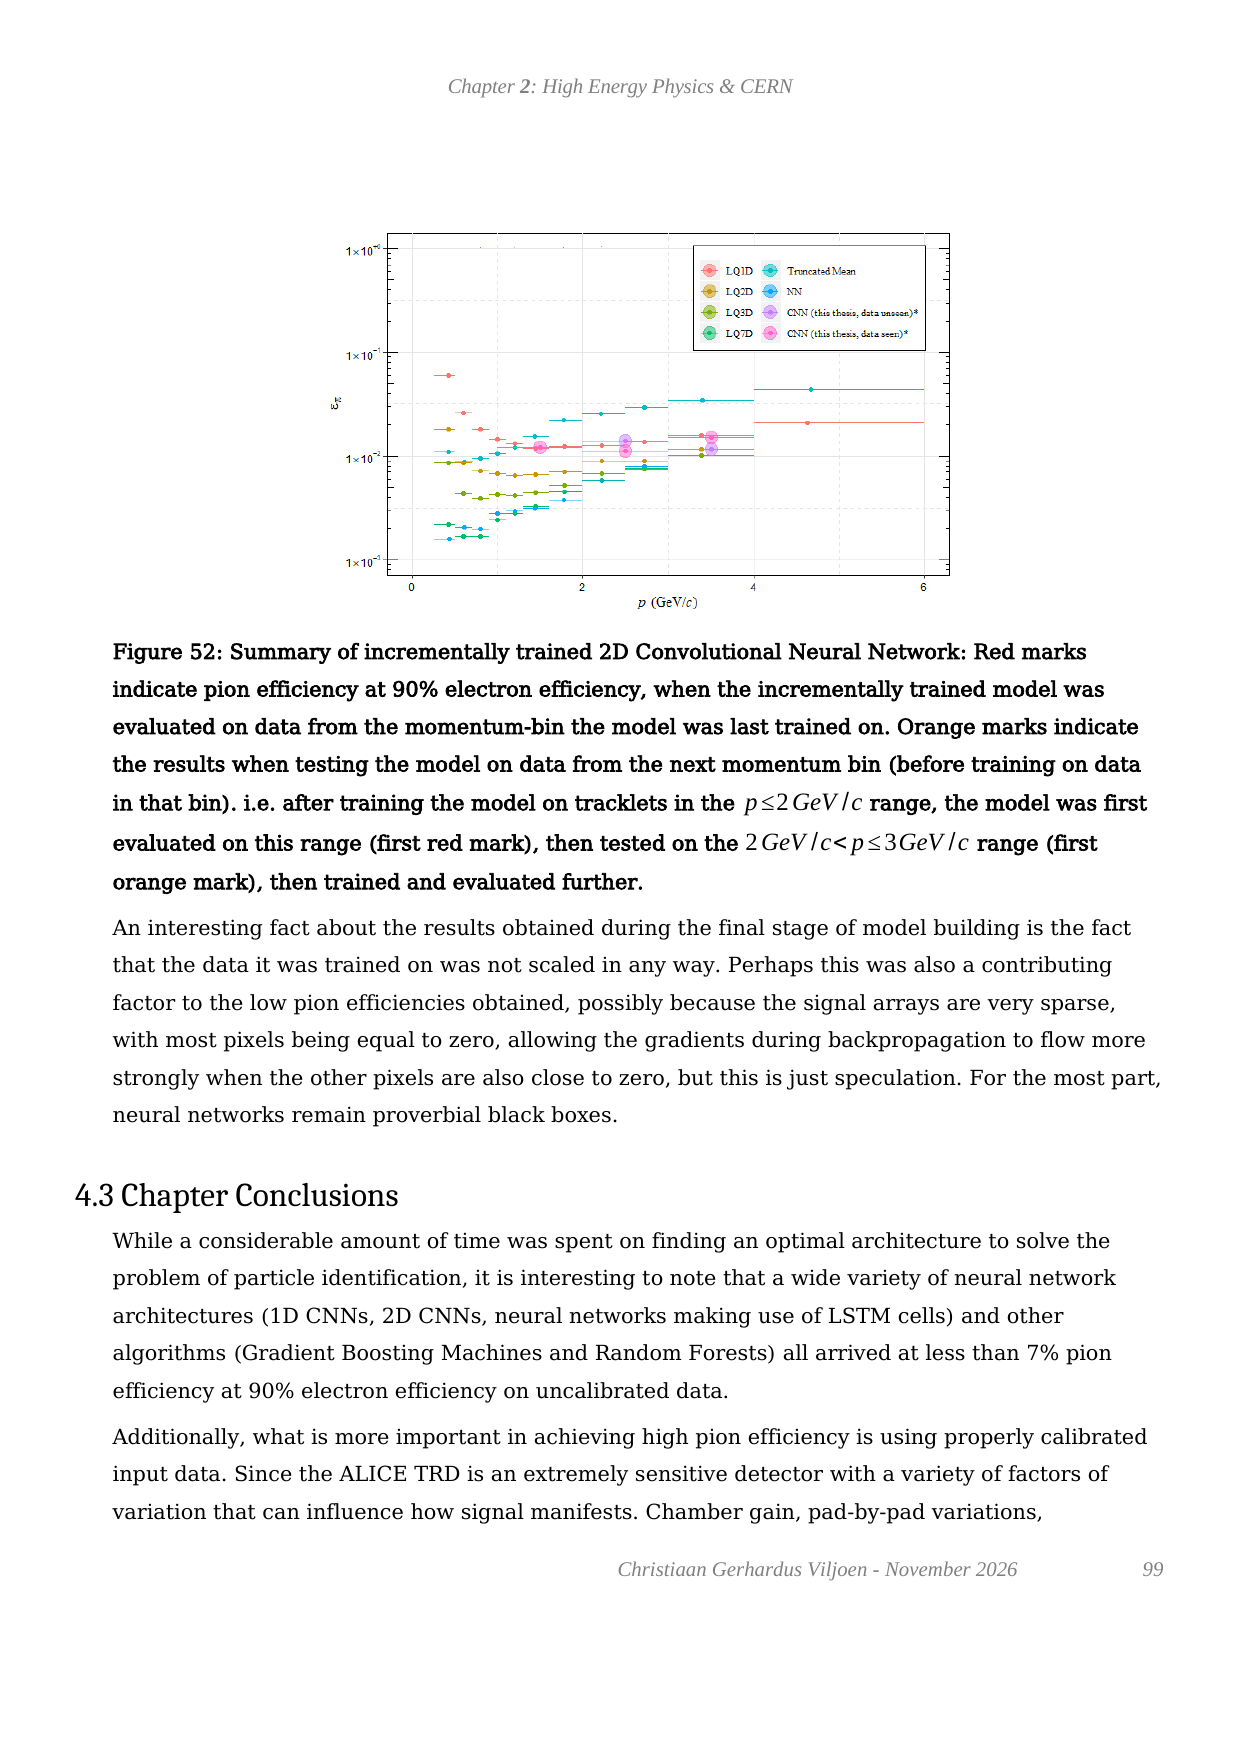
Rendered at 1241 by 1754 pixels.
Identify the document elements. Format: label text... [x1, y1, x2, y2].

text An interesting fact about the results obtained during the final stage of model building is the fact that the data it was trained on was not scaled in any way. Perhaps this was also a contributing factor to the low pion efficiencies obtained, possibly because the signal arrays are very sparse, with most pixels being equal to zero, allowing the gradients during backpropagation to flow more strongly when the other pixels are also close to zero, but this is just speculation. For the most part, neural networks remain proverbial black boxes. [112, 914, 1165, 1127]
text While a considerable amount of time was spent on finding an optimal architecture to solve the problem of particle identification, it is interesting to note that a wide variety of neural network architectures (1D CNNs, 2D CNNs, neural networks making use of LSTM cells) and other algorithms (Gradient Boosting Machines and Random Forests) all arrived at less than 7% pion efficiency at 90% electron efficiency on uncalibrated data. [112, 1228, 1165, 1403]
subtitle Chapter Conclusions [75, 1177, 1165, 1215]
picture [322, 226, 956, 618]
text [112, 1423, 1165, 1523]
